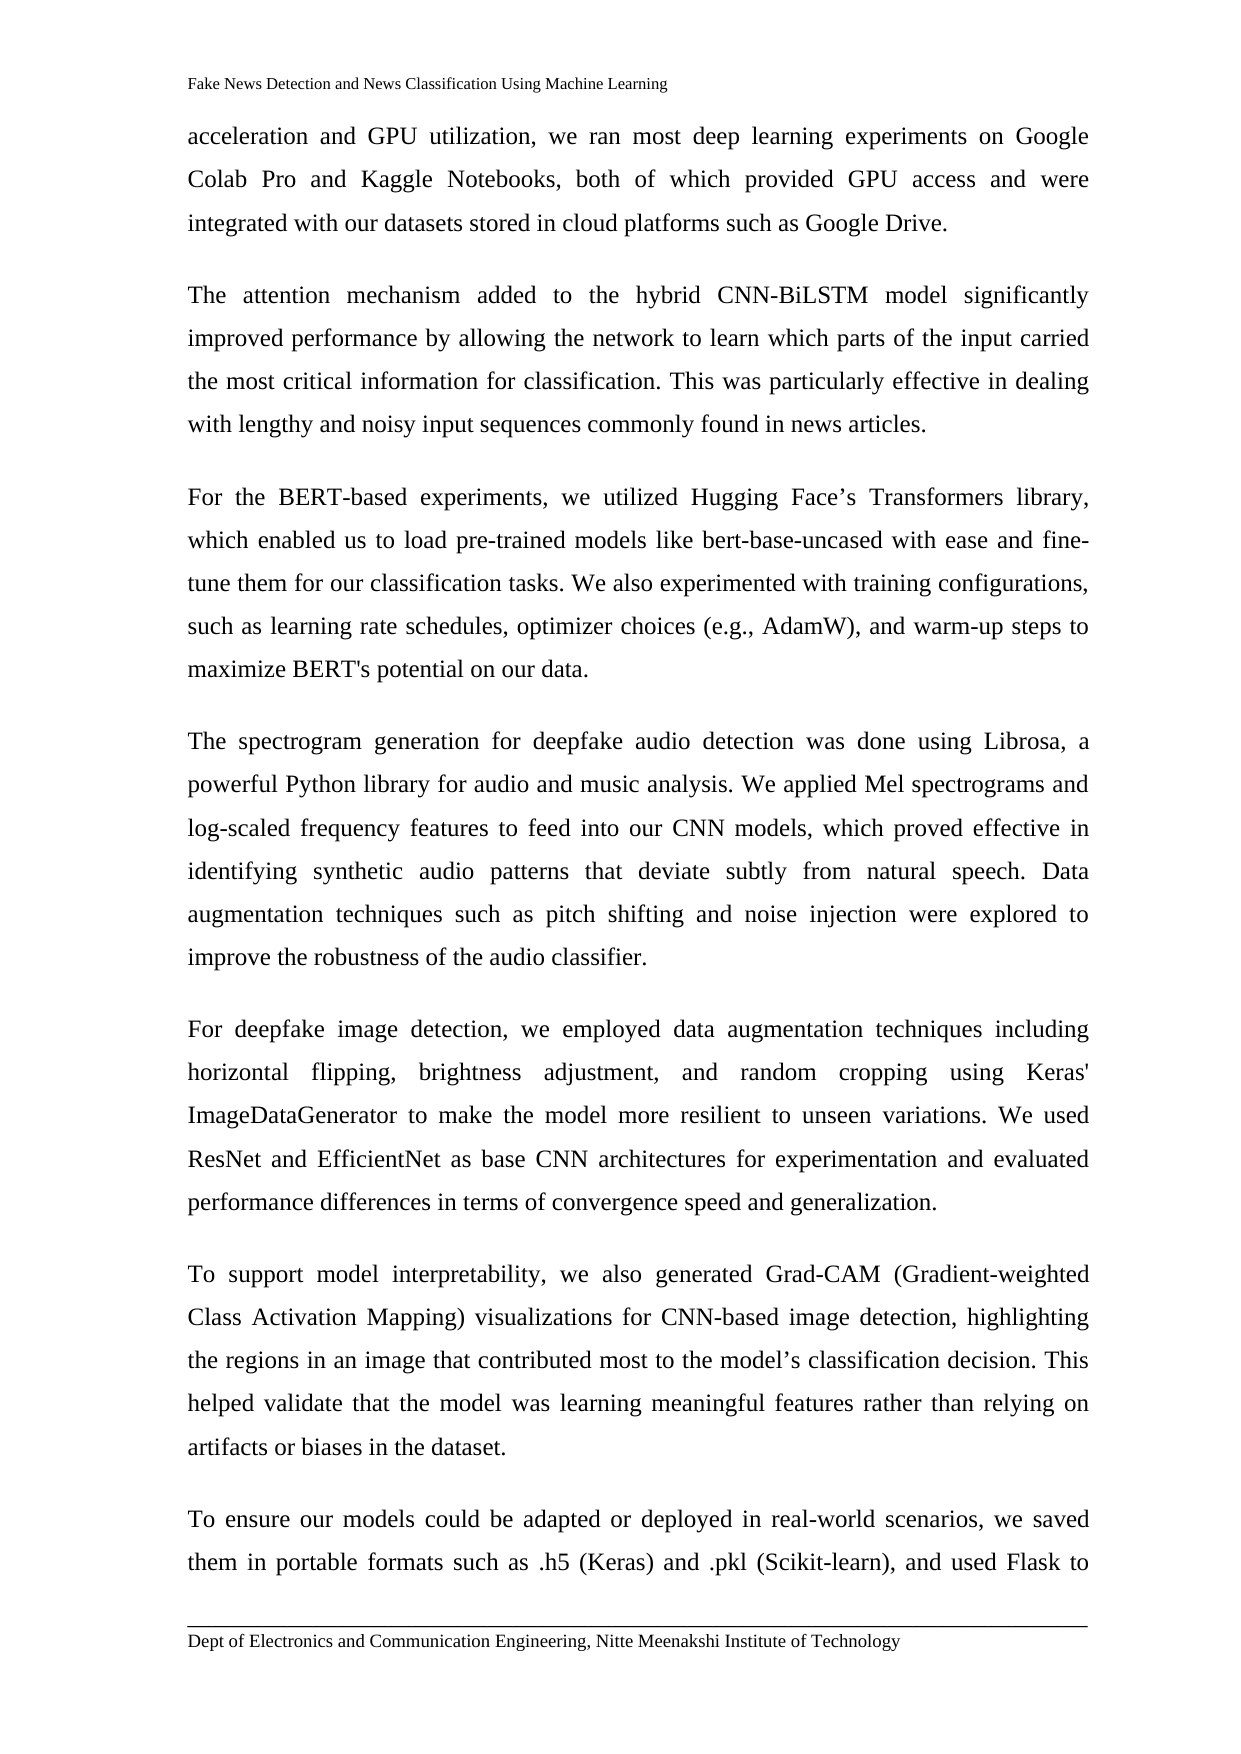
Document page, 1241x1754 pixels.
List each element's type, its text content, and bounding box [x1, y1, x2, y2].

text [187, 121, 1090, 236]
text For deepfake image detection, we employed data augmentation techniques including horizontal flipping, brightness adjustment, and random cropping using Keras' ImageDataGenerator to make the model more resilient to unseen variations. We used ResNet and EfficientNet as base CNN architectures for experimentation and evaluated performance differences in terms of convergence speed and generalization. [187, 1014, 1090, 1216]
text The spectrogram generation for deepfake audio detection was done using Librosa, a powerful Python library for audio and music analysis. We applied Mel spectrograms and log-scaled frequency features to feed into our CNN models, which proved effective in identifying synthetic audio patterns that deviate subtly from natural speech. Data augmentation techniques such as pitch shifting and noise injection were explored to improve the robustness of the audio classifier. [187, 726, 1090, 971]
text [187, 1504, 1090, 1576]
text To support model interpretability, we also generated Grad-CAM (Gradient-weighted Class Activation Mapping) visualizations for CNN-based image detection, highlighting the regions in an image that contributed most to the model’s classification decision. This helped validate that the model was learning meaningful features rather than relying on artifacts or biases in the dataset. [187, 1259, 1090, 1460]
text For the BERT-based experiments, we utilized Hugging Face’s Transformers library, which enabled us to load pre-trained models like bert-base-uncased with ease and fine-tune them for our classification tasks. We also experimented with training configurations, such as learning rate schedules, optimizer choices (e.g., AdamW), and warm-up steps to maximize BERT's potential on our data. [187, 482, 1090, 683]
text The attention mechanism added to the hybrid CNN-BiLSTM model significantly improved performance by allowing the network to learn which parts of the input carried the most critical information for classification. This was particularly effective in dealing with lengthy and noisy input sequences commonly found in news articles. [187, 280, 1090, 438]
